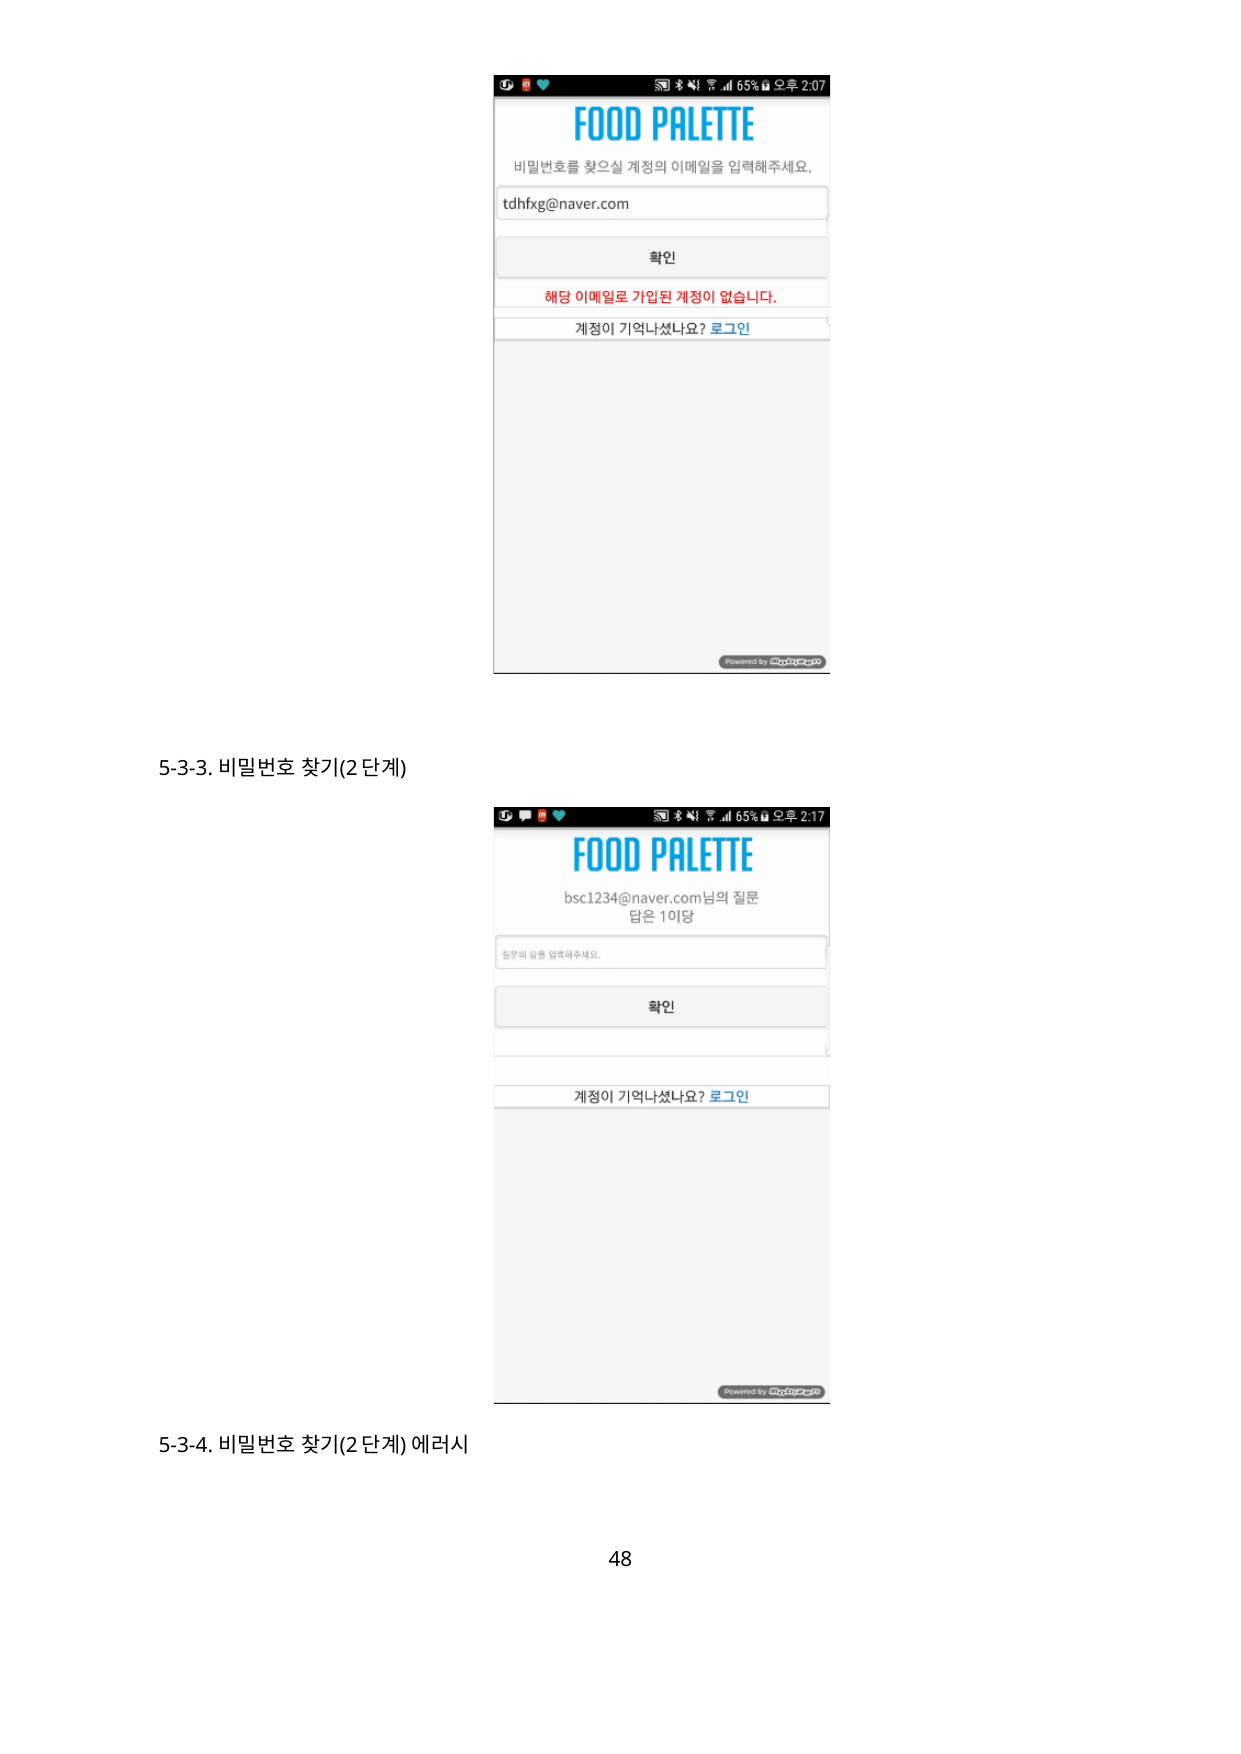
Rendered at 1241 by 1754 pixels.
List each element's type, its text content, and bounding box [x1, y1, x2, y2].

text 5-3-4. 비밀번호 찾기(2단계) 에러시 [75, 1429, 1165, 1459]
picture [493, 75, 830, 674]
text 5-3-3. 비밀번호 찾기(2단계) [75, 752, 1165, 782]
picture [493, 807, 830, 1404]
